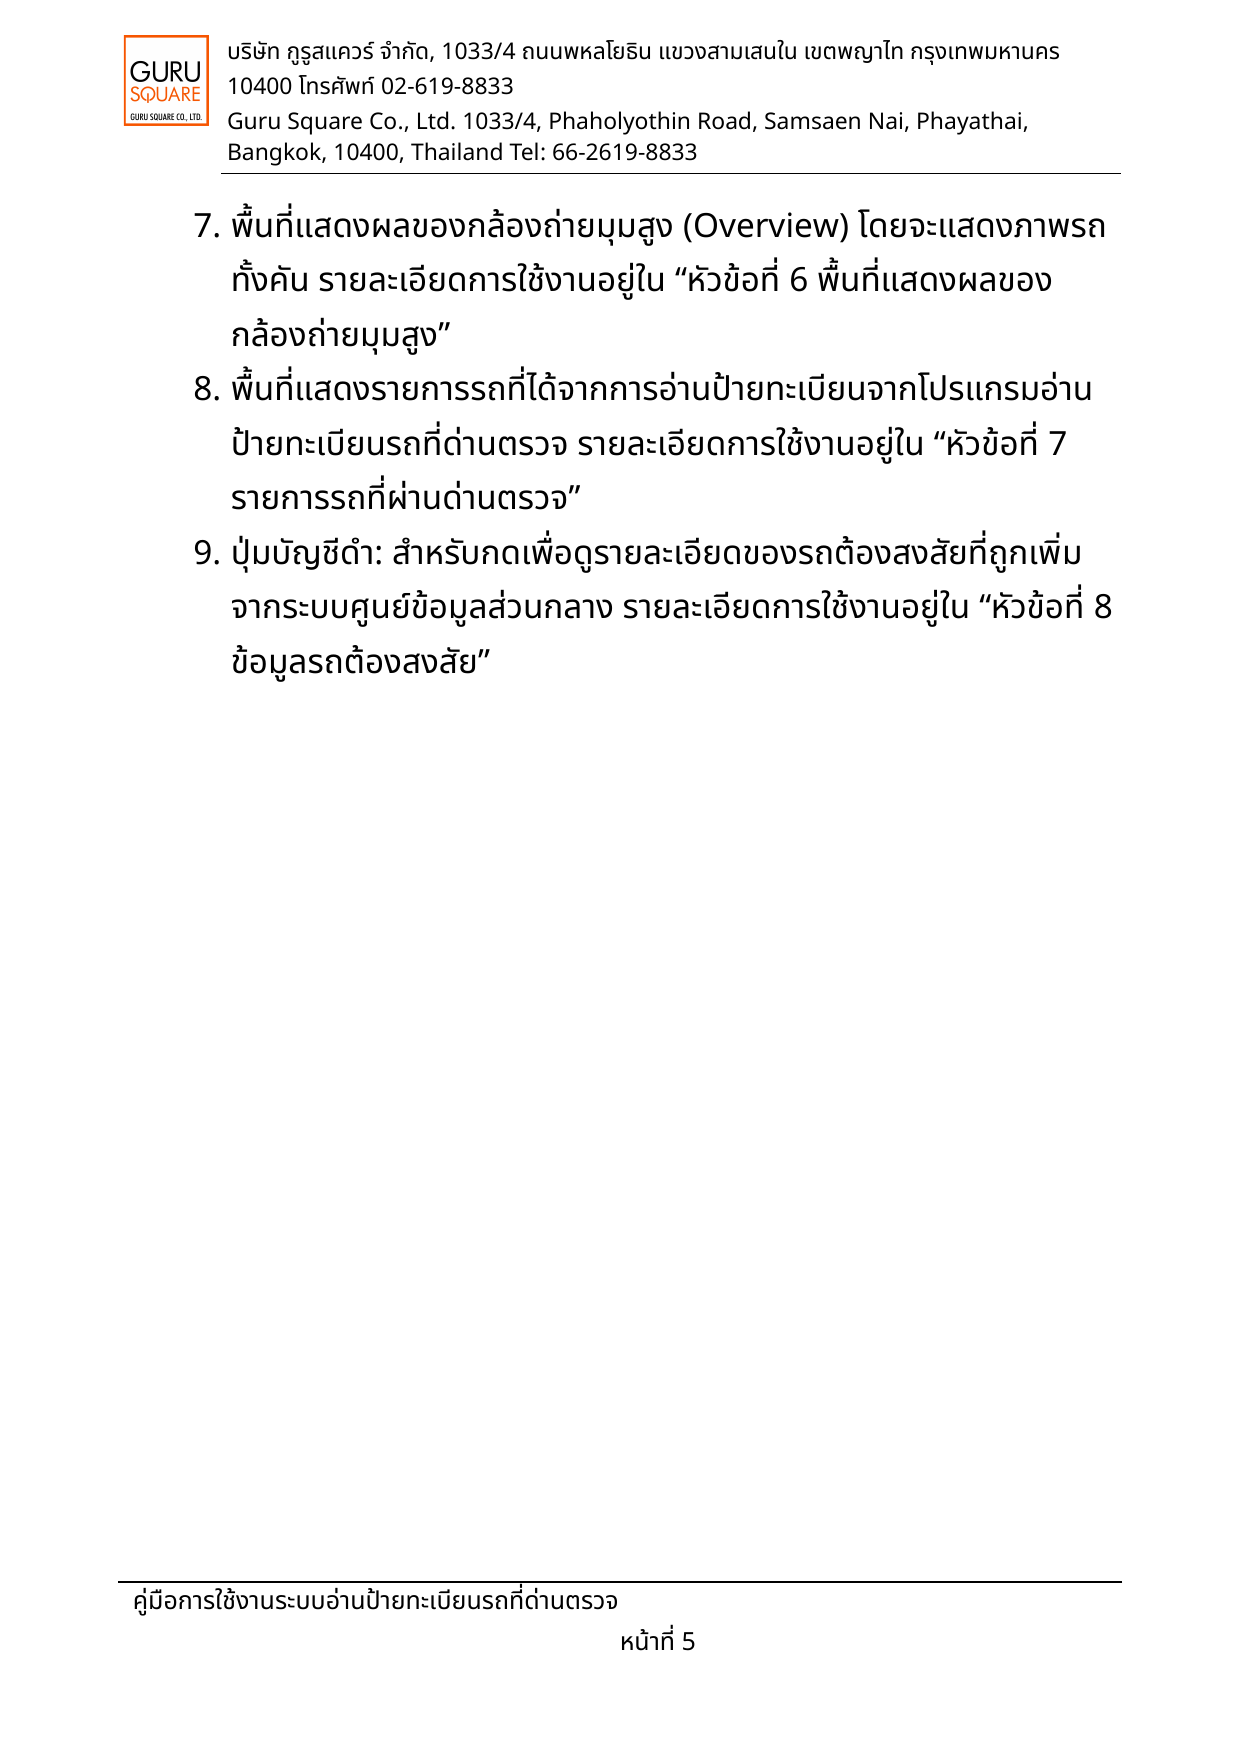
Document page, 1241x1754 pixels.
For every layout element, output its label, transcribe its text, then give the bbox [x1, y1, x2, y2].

list ปุ่มบัญชีดำ: สำหรับกดเพื่อดูรายละเอียดของรถต้องสงสัยที่ถูกเพิ่มจากระบบศูนย์ข้อมูลส่วนกลาง รายละเอียดการใช้งานอยู่ใน “หัวข้อที่ 8 ข้อมูลรถต้องสงสัย” [193, 529, 1122, 688]
list พื้นที่แสดงรายการรถที่ได้จากการอ่านป้ายทะเบียนจากโปรแกรมอ่านป้ายทะเบียนรถที่ด่านตรวจ รายละเอียดการใช้งานอยู่ใน “หัวข้อที่ 7 รายการรถที่ผ่านด่านตรวจ” [193, 365, 1122, 525]
list พื้นที่แสดงผลของกล้องถ่ายมุมสูง (Overview) โดยจะแสดงภาพรถทั้งคัน รายละเอียดการใช้งานอยู่ใน “หัวข้อที่ 6 พื้นที่แสดงผลของกล้องถ่ายมุมสูง” [193, 202, 1122, 361]
picture [123, 35, 209, 126]
